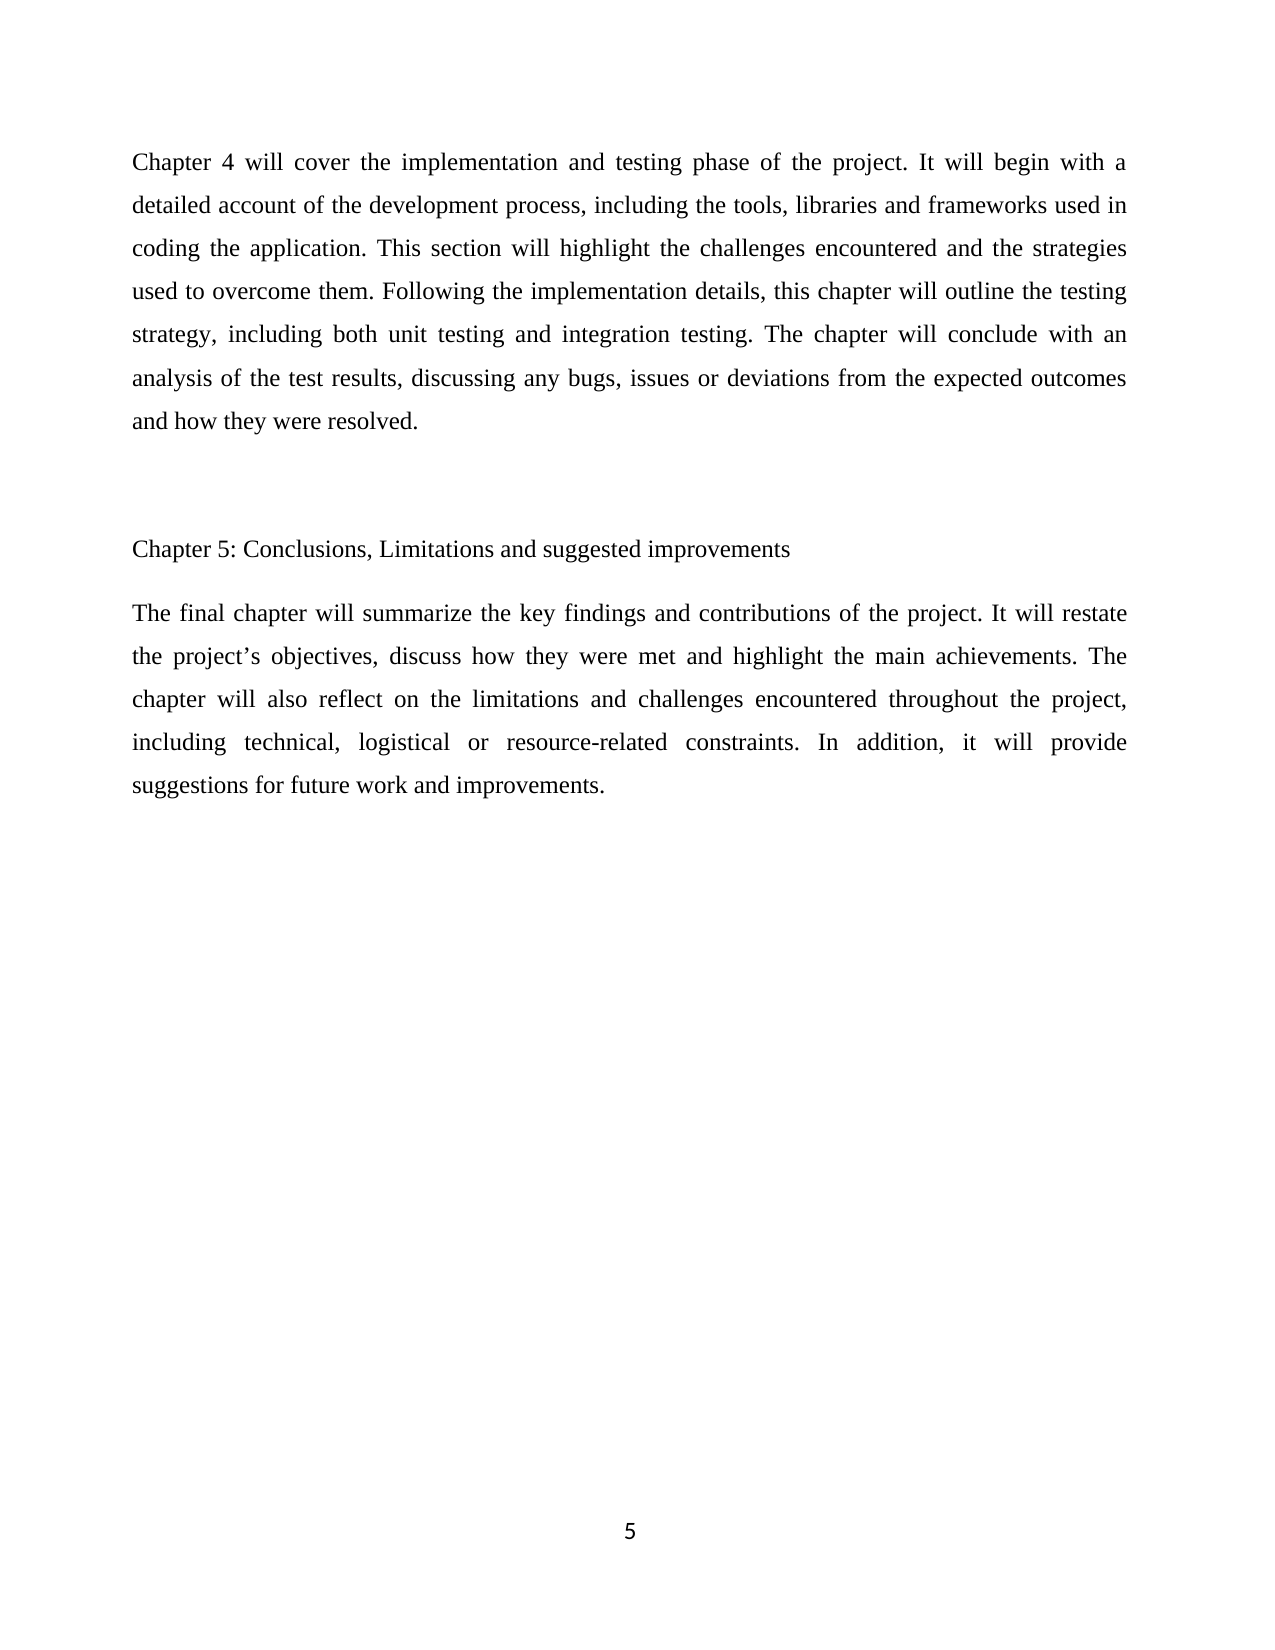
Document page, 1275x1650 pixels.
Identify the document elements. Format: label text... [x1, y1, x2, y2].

text Chapter 5: Conclusions, Limitations and suggested improvements [132, 534, 1128, 562]
text The final chapter will summarize the key findings and contributions of the project. It will restate the project’s objectives, discuss how they were met and highlight the main achievements. The chapter will also reflect on the limitations and challenges encountered throughout the project, including technical, logistical or resource-related constraints. In addition, it will provide suggestions for future work and improvements. [132, 598, 1128, 799]
text Chapter 4 will cover the implementation and testing phase of the project. It will begin with a detailed account of the development process, including the tools, libraries and frameworks used in coding the application. This section will highlight the challenges encountered and the strategies used to overcome them. Following the implementation details, this chapter will outline the testing strategy, including both unit testing and integration testing. The chapter will conclude with an analysis of the test results, discussing any bugs, issues or deviations from the expected outcomes and how they were resolved. [132, 147, 1128, 434]
